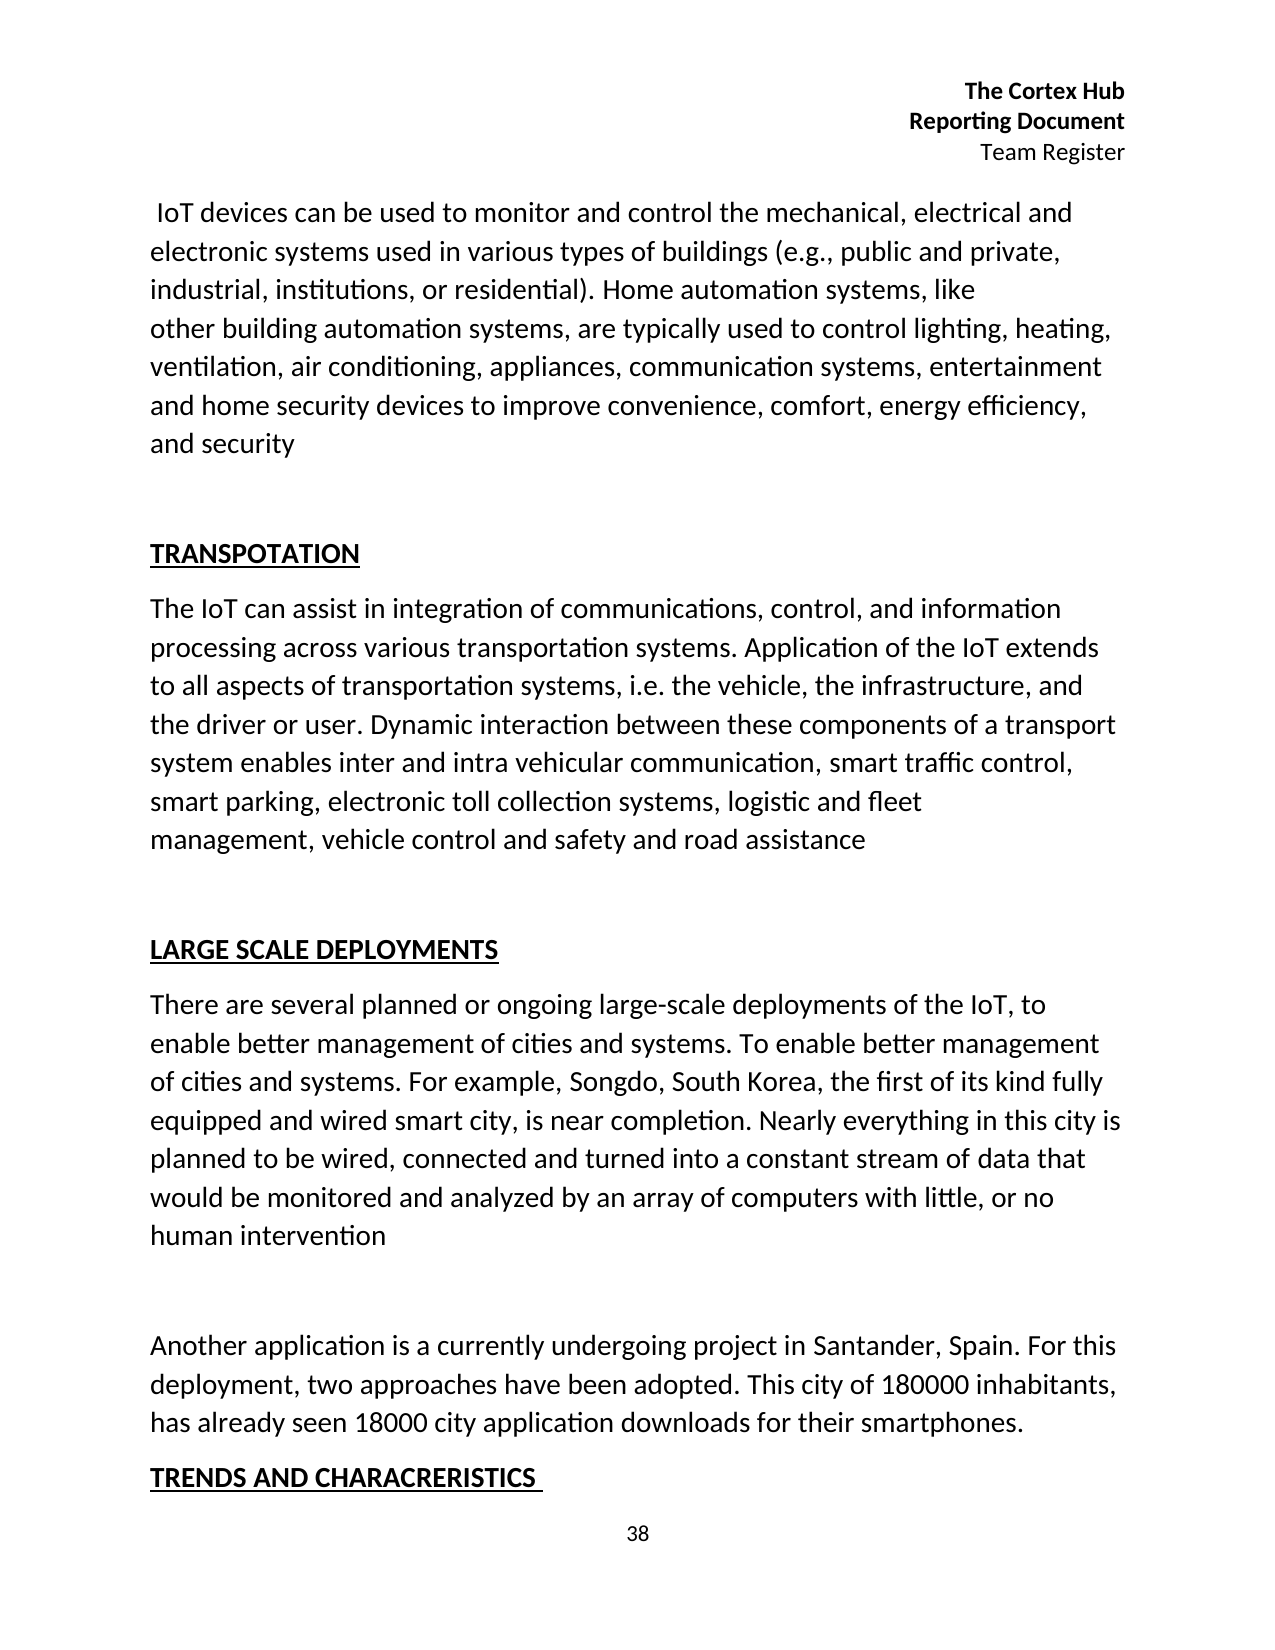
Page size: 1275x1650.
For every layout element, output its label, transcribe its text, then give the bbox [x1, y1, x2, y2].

text LARGE SCALE DEPLOYMENTS [150, 931, 1125, 967]
text TRANSPOTATION [150, 535, 1125, 571]
text IoT devices can be used to monitor and control the mechanical, electrical and electronic systems used in various types of buildings (e.g., public and private, industrial, institutions, or residential). Home automation systems, like other building automation systems, are typically used to control lighting, heating, ventilation, air conditioning, appliances, communication systems, entertainment and home security devices to improve convenience, comfort, energy efficiency, and security [150, 194, 1125, 461]
text The IoT can assist in integration of communications, control, and information processing across various transportation systems. Application of the IoT extends to all aspects of transportation systems, i.e. the vehicle, the infrastructure, and the driver or user. Dynamic interaction between these components of a transport system enables inter and intra vehicular communication, smart traffic control, smart parking, electronic toll collection systems, logistic and fleet management, vehicle control and safety and road assistance [150, 591, 1125, 857]
text There are several planned or ongoing large-scale deployments of the IoT, to enable better management of cities and systems. To enable better management of cities and systems. For example, Songdo, South Korea, the first of its kind fully equipped and wired smart city, is near completion. Nearly everything in this city is planned to be wired, connected and turned into a constant stream of data that would be monitored and analyzed by an array of computers with little, or no human intervention [150, 986, 1125, 1253]
text TRENDS AND CHARACRERISTICS [150, 1459, 1125, 1495]
text Another application is a currently undergoing project in Santander, Spain. For this deployment, two approaches have been adopted. This city of 180000 inhabitants, has already seen 18000 city application downloads for their smartphones. [150, 1327, 1125, 1440]
